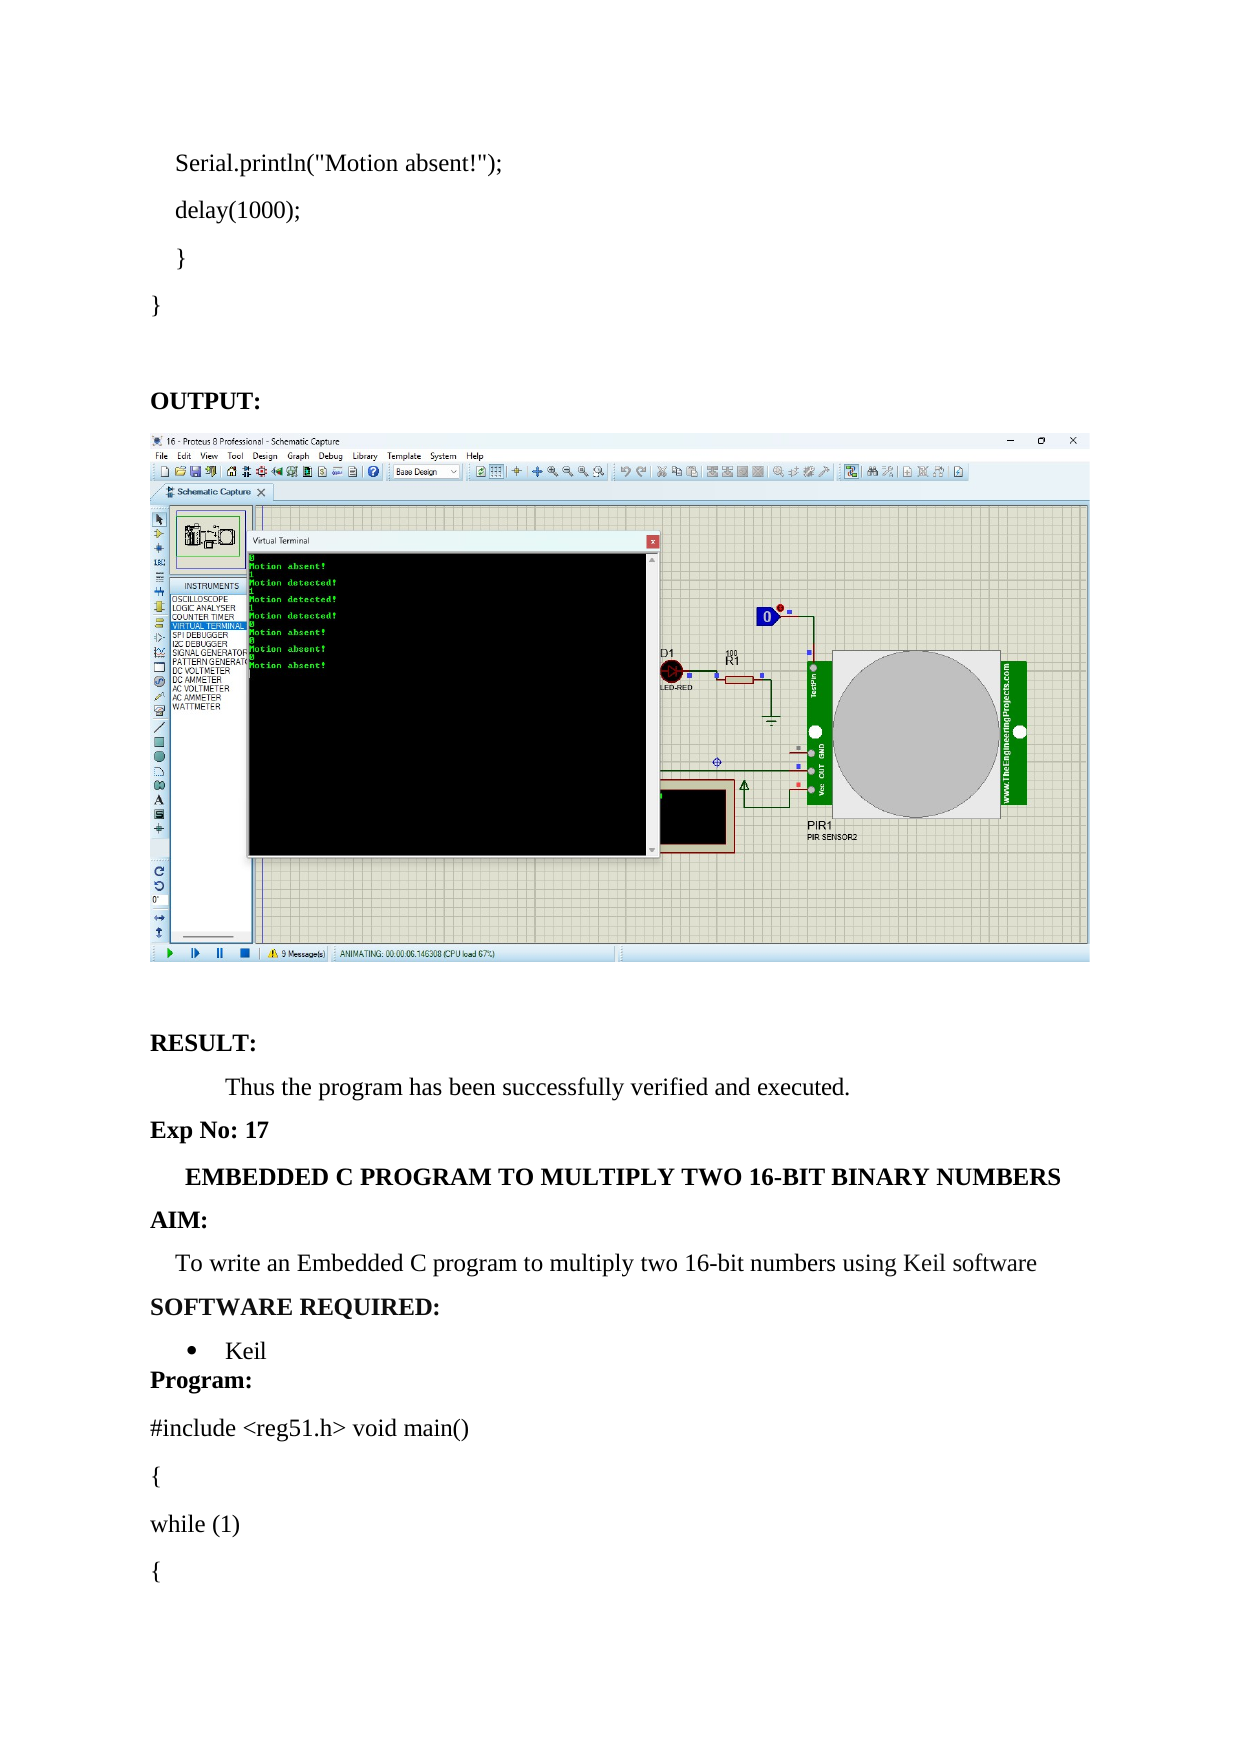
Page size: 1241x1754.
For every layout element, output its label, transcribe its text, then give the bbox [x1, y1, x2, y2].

text while (1) [150, 1509, 1137, 1537]
text Serial.println("Motion absent!"); delay(1000); [175, 148, 503, 224]
text #include <reg51.h> void main() [150, 1413, 1137, 1442]
text } [150, 290, 1137, 319]
text SOFTWARE REQUIRED: [150, 1292, 1137, 1321]
text { [150, 1461, 1137, 1490]
text } [175, 243, 1137, 272]
text Exp No: 17 [150, 1115, 1137, 1143]
subtitle OUTPUT: [150, 386, 1137, 414]
text { [150, 1556, 1137, 1585]
text To write an Embedded C program to multiply two 16-bit numbers using Keil software [175, 1248, 1137, 1277]
list Keil [187, 1335, 1137, 1365]
subtitle EMBEDDED C PROGRAM TO MULTIPLY TWO 16-BIT BINARY NUMBERS AIM: [150, 1162, 1087, 1234]
text Program: [150, 1365, 1137, 1394]
text Thus the program has been successfully verified and executed. [225, 1072, 1137, 1100]
text RESULT: [150, 1028, 1137, 1057]
picture [150, 433, 1090, 962]
